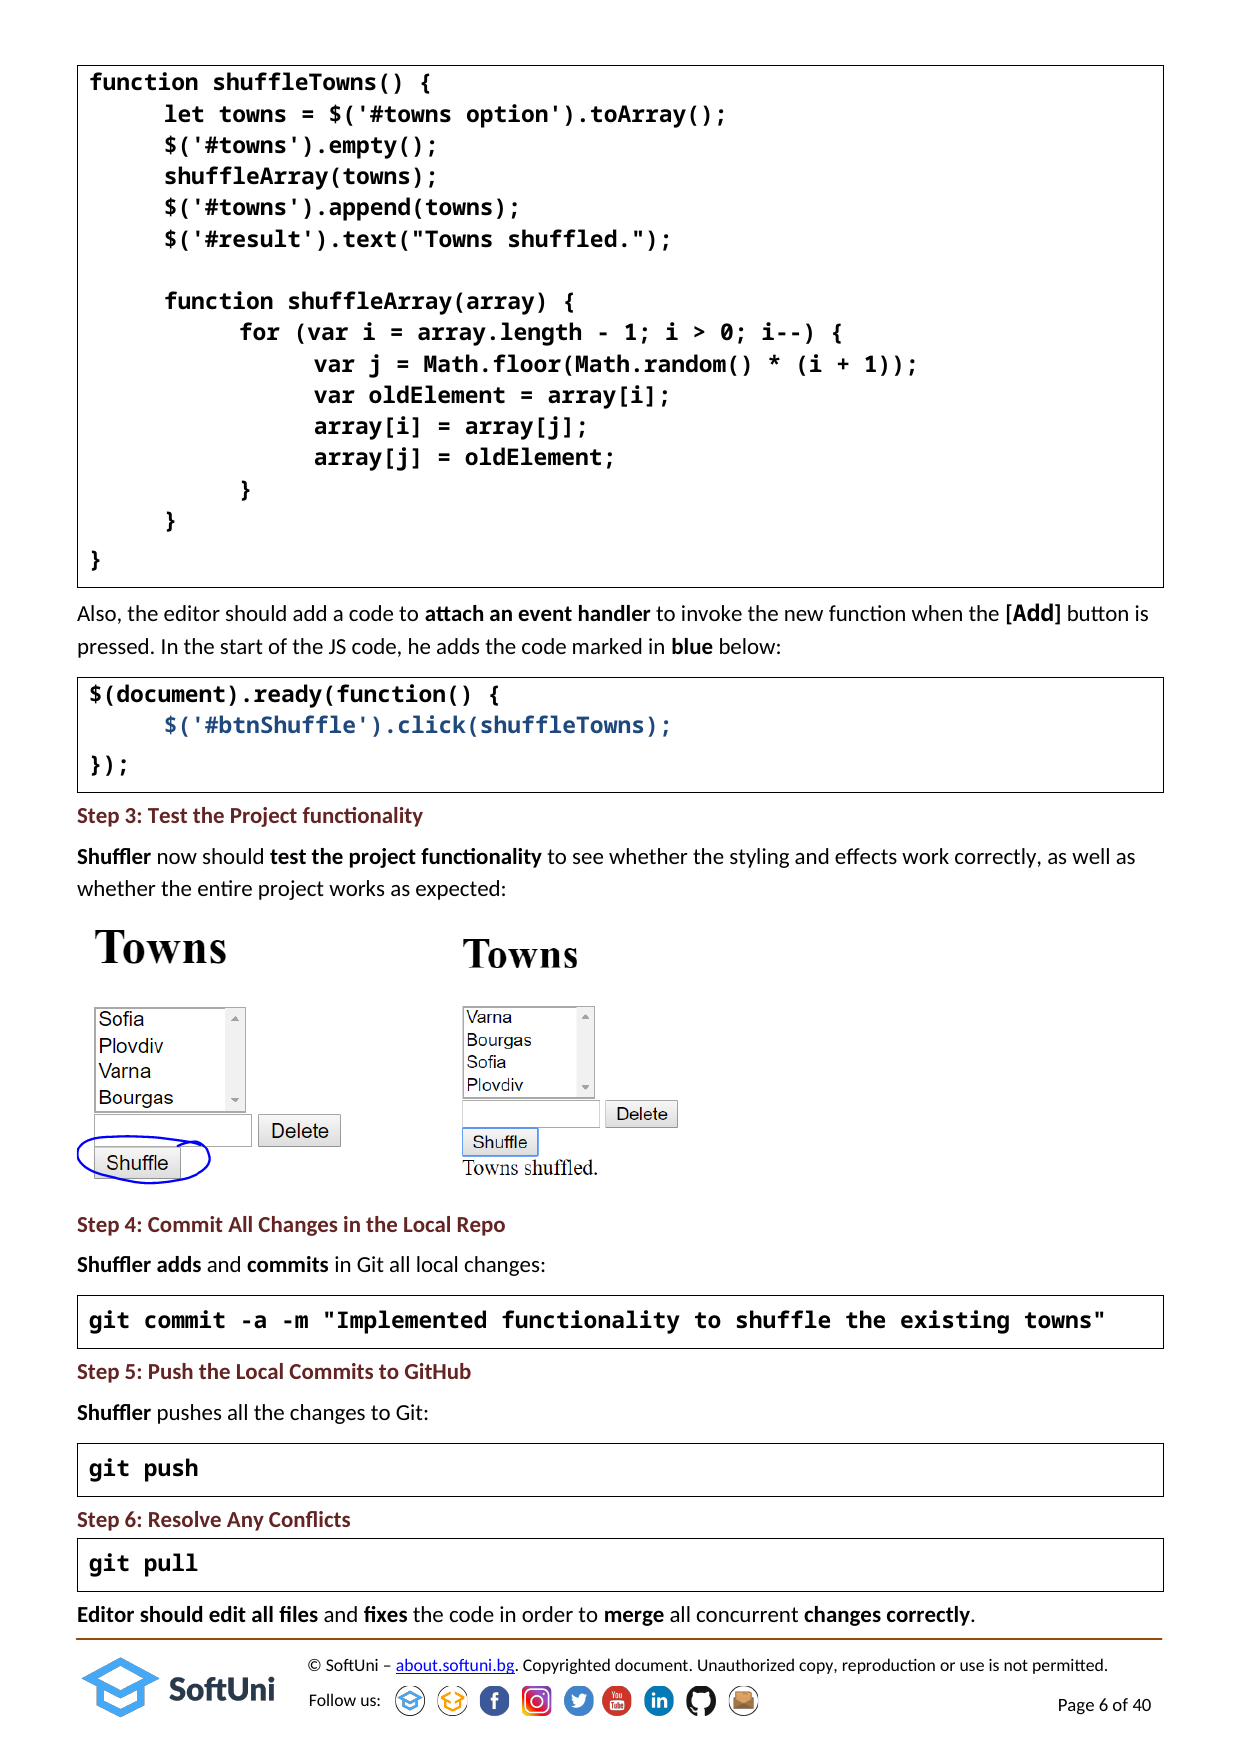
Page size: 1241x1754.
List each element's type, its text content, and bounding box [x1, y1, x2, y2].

text Shuffler pushes all the changes to Git: [77, 1398, 1163, 1426]
table_header function shuffleTowns() { let towns = $('#towns option').toArray(); $('#towns').empty(); shuffleArray(towns); $('#towns').append(towns); $('#result').text("Towns shuffled."); function shuffleArray(array) { for (var i = array.length - 1; i > 0; i--) { var j = Math.floor(Math.random() * (i + 1)); var oldElement = array[i]; array[i] = array[j]; array[j] = oldElement; } } } [78, 66, 1163, 587]
subtitle Step 5: Push the Local Commits to GitHub [77, 1357, 1163, 1386]
picture [602, 1686, 632, 1716]
table_header git push [78, 1444, 1163, 1496]
subtitle Step 4: Commit All Changes in the Local Repo [77, 1210, 1163, 1238]
picture [665, 1707, 674, 1716]
picture [76, 918, 358, 1194]
picture [479, 1686, 510, 1716]
table_header git pull [78, 1539, 1163, 1591]
picture [686, 1686, 716, 1716]
subtitle Step 3: Test the Project functionality [77, 802, 1163, 829]
picture [395, 1686, 425, 1716]
subtitle Step 6: Resolve Any Conflicts [77, 1505, 1163, 1533]
picture [728, 1686, 759, 1716]
picture [451, 927, 691, 1194]
text Shuffler adds and commits in Git all local changes: [77, 1250, 1163, 1278]
table_header git commit -a -m "Implemented functionality to shuffle the existing towns" [78, 1296, 1163, 1348]
picture [75, 1651, 281, 1723]
picture [522, 1686, 552, 1716]
picture [658, 1698, 667, 1707]
picture [644, 1686, 651, 1694]
picture [667, 1686, 674, 1694]
table_header $(document).ready(function() { $('#btnShuffle').click(shuffleTowns); }); [78, 678, 1163, 792]
picture [644, 1707, 653, 1716]
picture [564, 1686, 594, 1716]
text Shuffler now should test the project functionality to see whether the styling and effects work correctly, as well as whether the entire project works as expected: [77, 842, 1163, 902]
text Also, the editor should add a code to attach an event handler to invoke the new function when the [Add] button is pressed. In the start of the JS code, he adds the code marked in blue below: [77, 596, 1163, 660]
picture [437, 1686, 468, 1716]
text Editor should edit all files and fixes the code in order to merge all concurrent changes correctly. [77, 1600, 1163, 1628]
